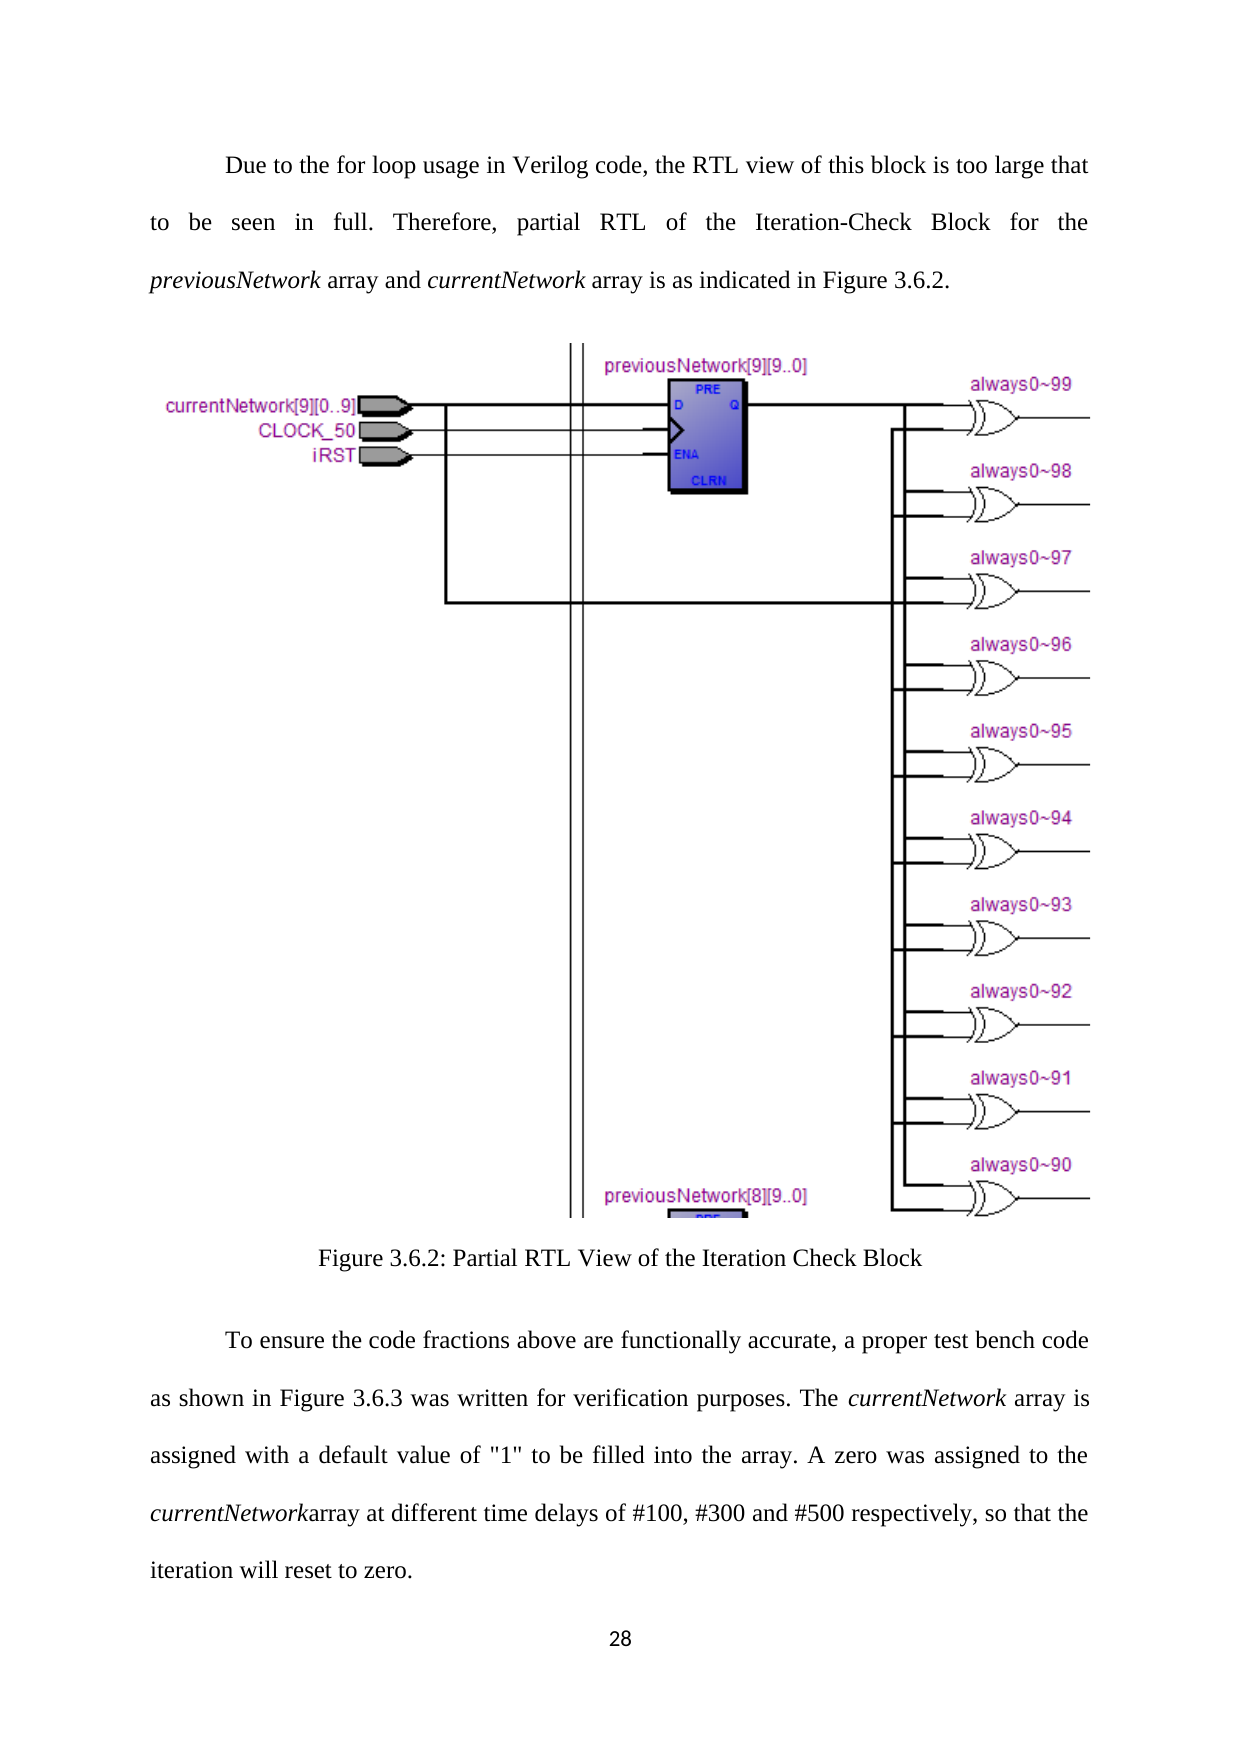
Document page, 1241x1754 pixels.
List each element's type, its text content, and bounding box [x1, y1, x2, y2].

text Due to the for loop usage in Verilog code, the RTL view of this block is too large that to be seen in full. Therefore, partial RTL of the Iteration-Check Block for the previousNetwork array and currentNetwork array is as indicated in Figure 3.6.2. [150, 150, 1090, 294]
text Figure 3.6.2: Partial RTL View of the Iteration Check Block [150, 1243, 1090, 1272]
text To ensure the code fractions above are functionally accurate, a proper test bench code as shown in Figure 3.6.3 was written for verification purposes. The currentNetwork array is assigned with a default value of "1" to be filled into the array. A zero was assigned to the currentNetworkarray at different time delays of #100, #300 and #500 respectively, so that the iteration will reset to zero. [150, 1325, 1090, 1584]
picture [150, 343, 1091, 1218]
